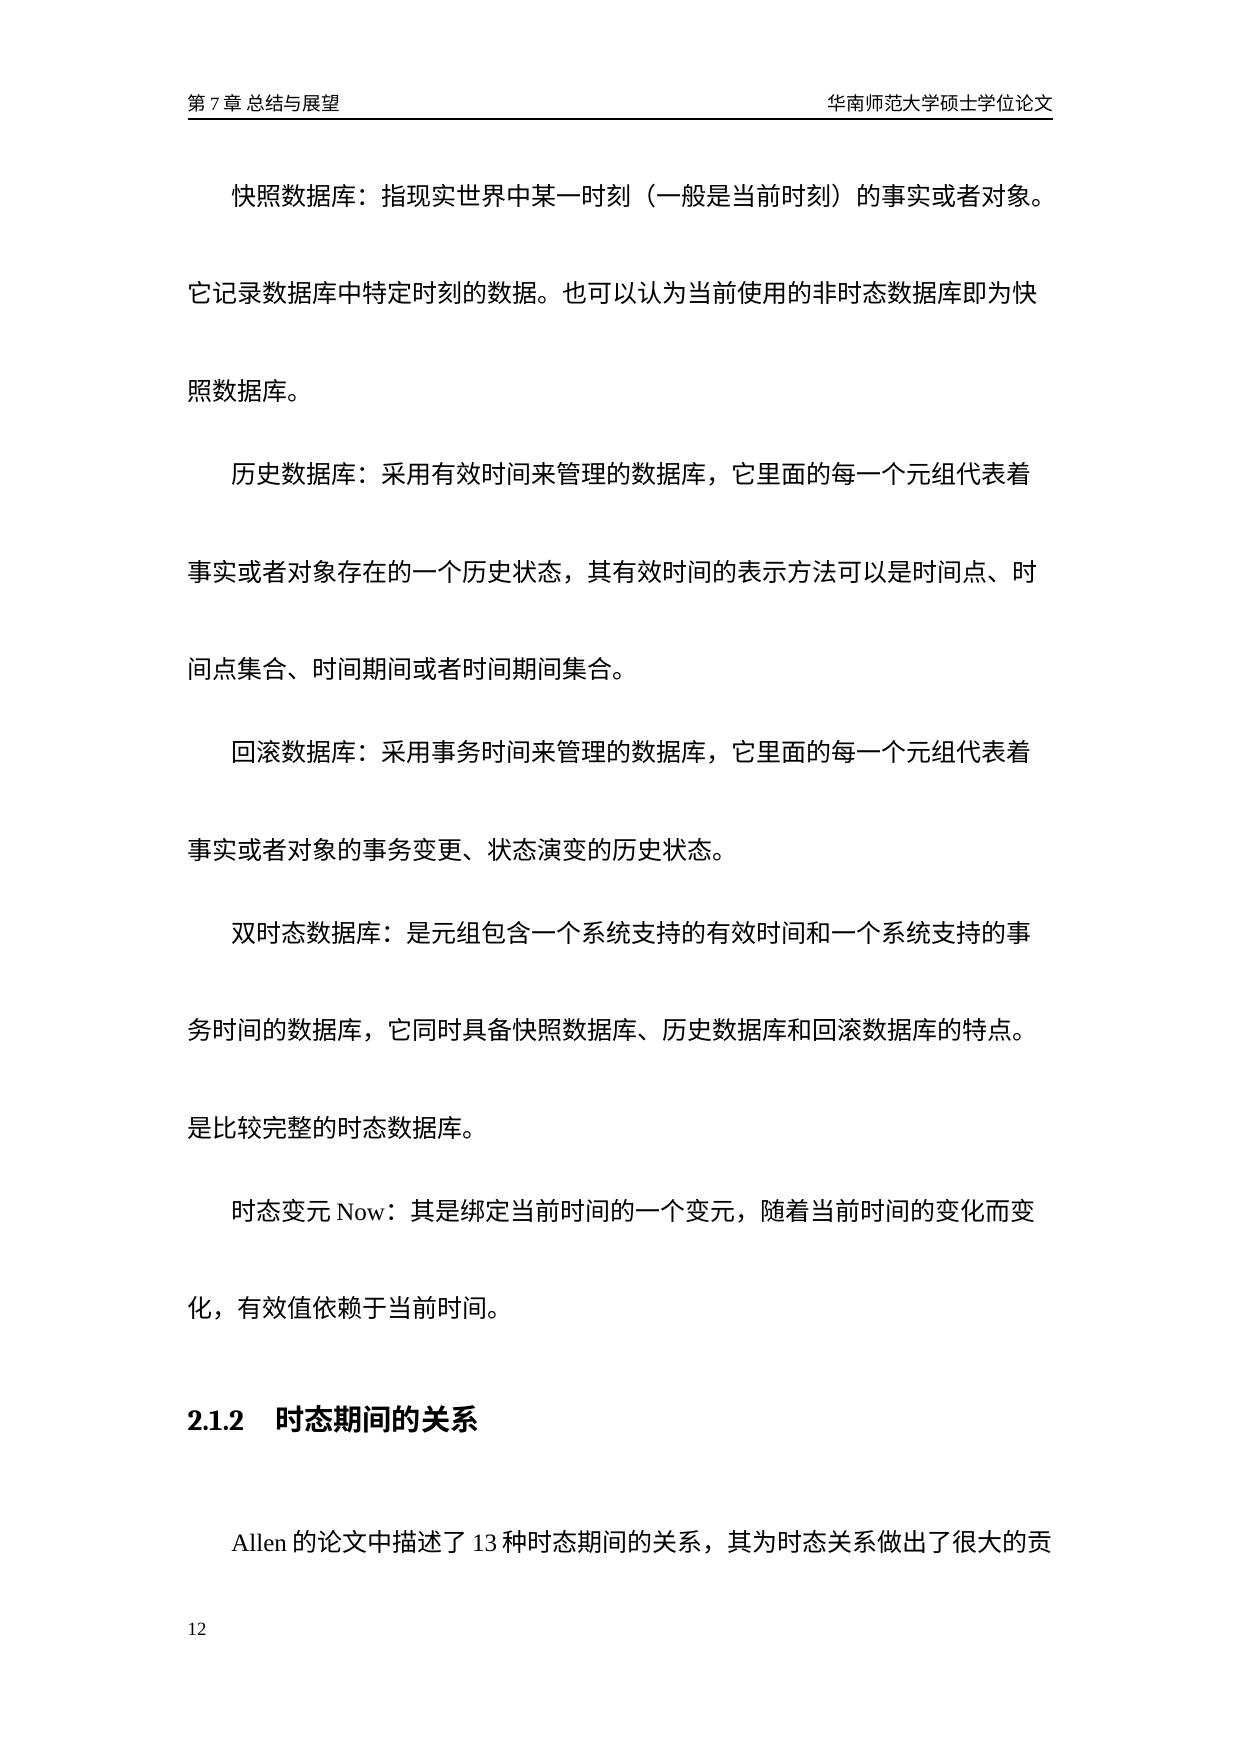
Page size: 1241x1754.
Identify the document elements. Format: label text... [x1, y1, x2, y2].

text 时态变元Now：其是绑定当前时间的一个变元，随着当前时间的变化而变化，有效值依赖于当前时间。 [187, 1177, 1053, 1339]
text 快照数据库：指现实世界中某一时刻（一般是当前时刻）的事实或者对象。它记录数据库中特定时刻的数据。也可以认为当前使用的非时态数据库即为快照数据库。 [187, 162, 1053, 422]
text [187, 1508, 1053, 1573]
text 历史数据库：采用有效时间来管理的数据库，它里面的每一个元组代表着事实或者对象存在的一个历史状态，其有效时间的表示方法可以是时间点、时间点集合、时间期间或者时间期间集合。 [187, 440, 1053, 700]
text 回滚数据库：采用事务时间来管理的数据库，它里面的每一个元组代表着事实或者对象的事务变更、状态演变的历史状态。 [187, 718, 1053, 881]
text 双时态数据库：是元组包含一个系统支持的有效时间和一个系统支持的事务时间的数据库，它同时具备快照数据库、历史数据库和回滚数据库的特点。是比较完整的时态数据库。 [187, 899, 1053, 1159]
subtitle 时态期间的关系 [187, 1385, 1053, 1450]
